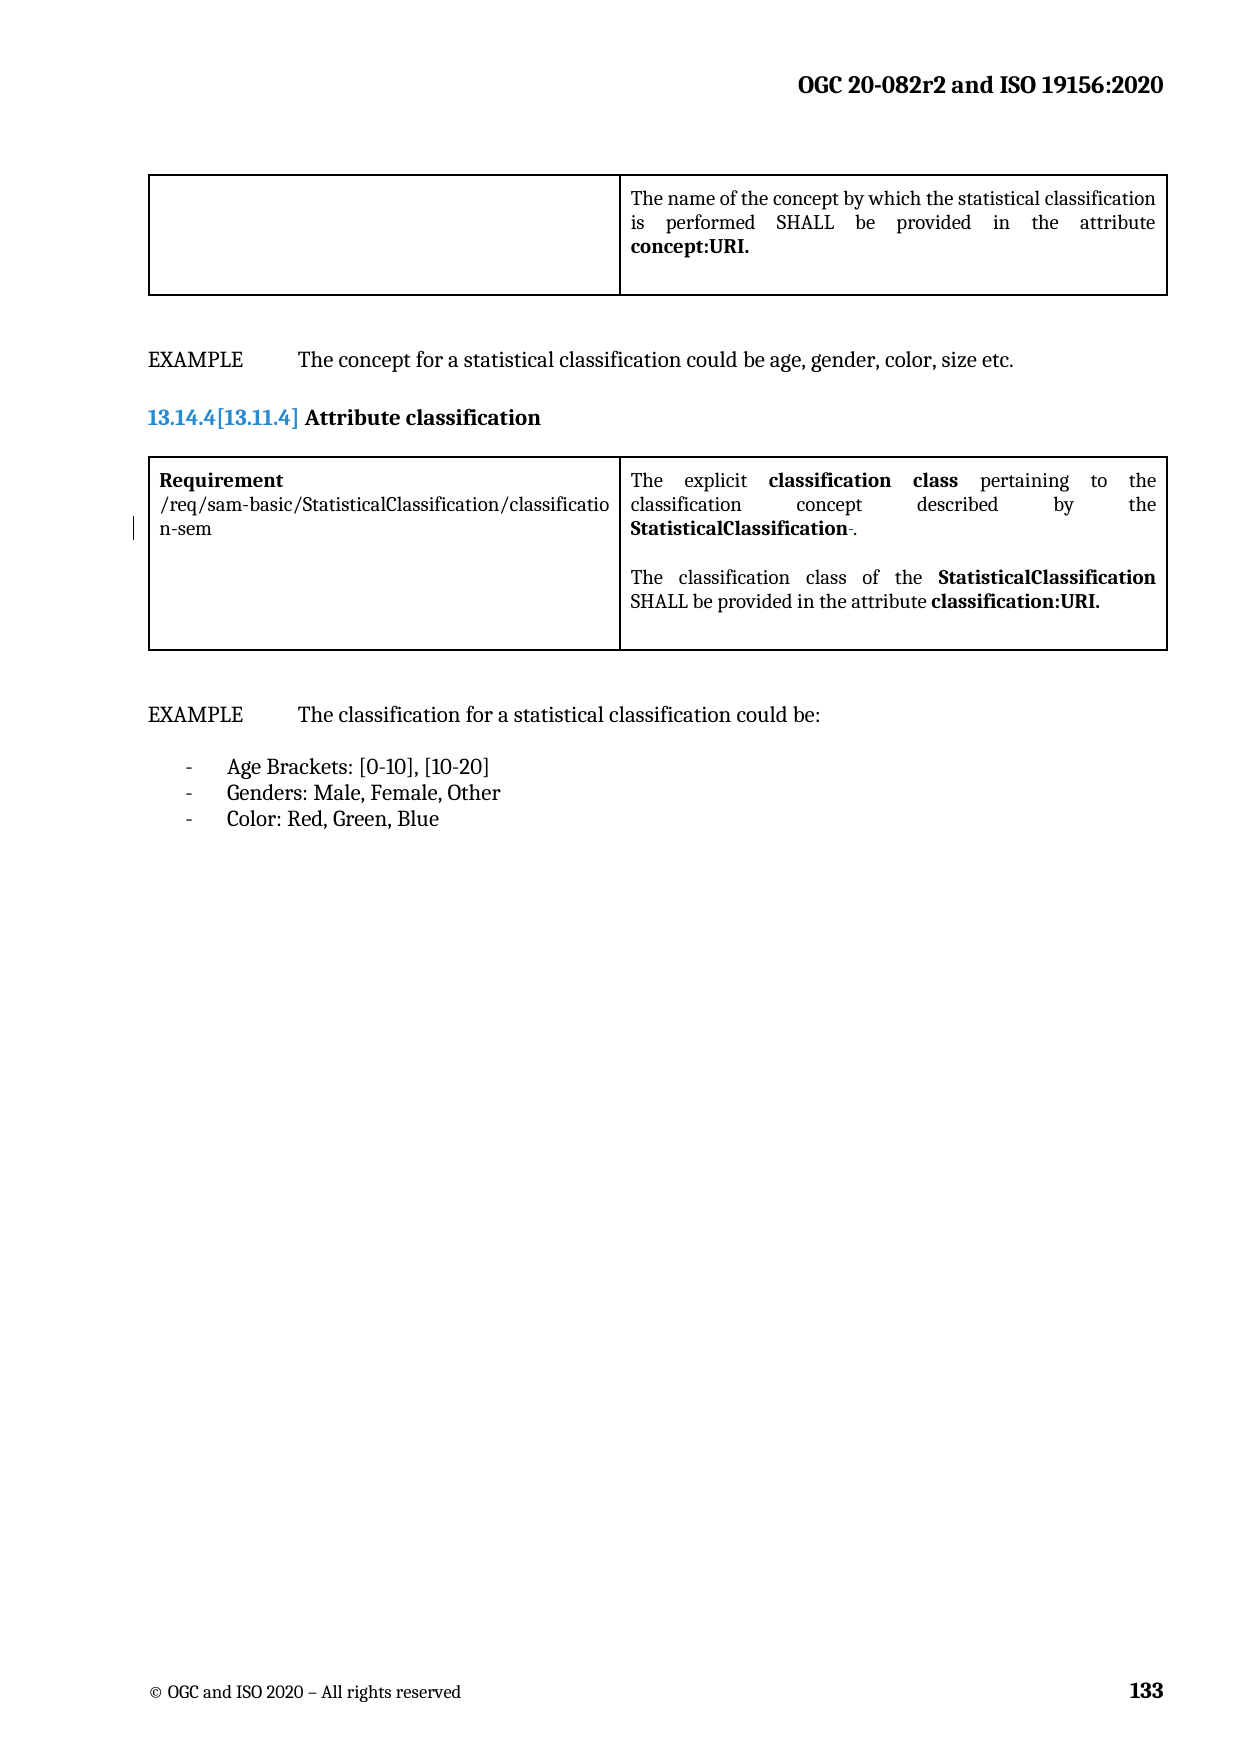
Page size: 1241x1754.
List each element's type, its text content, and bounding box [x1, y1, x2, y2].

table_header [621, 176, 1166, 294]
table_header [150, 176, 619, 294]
text EXAMPLE The concept for a statistical classification could be age, gender, color, size etc. [148, 347, 1163, 373]
text EXAMPLE The classification for a statistical classification could be: [148, 702, 1163, 728]
subtitle Attribute classification [148, 405, 1163, 431]
list Color: Red, Green, Blue [185, 806, 1163, 833]
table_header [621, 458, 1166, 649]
list Genders: Male, Female, Other [185, 780, 1163, 806]
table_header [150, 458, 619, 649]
list Age Brackets: [0-10], [10-20] [185, 753, 1163, 780]
